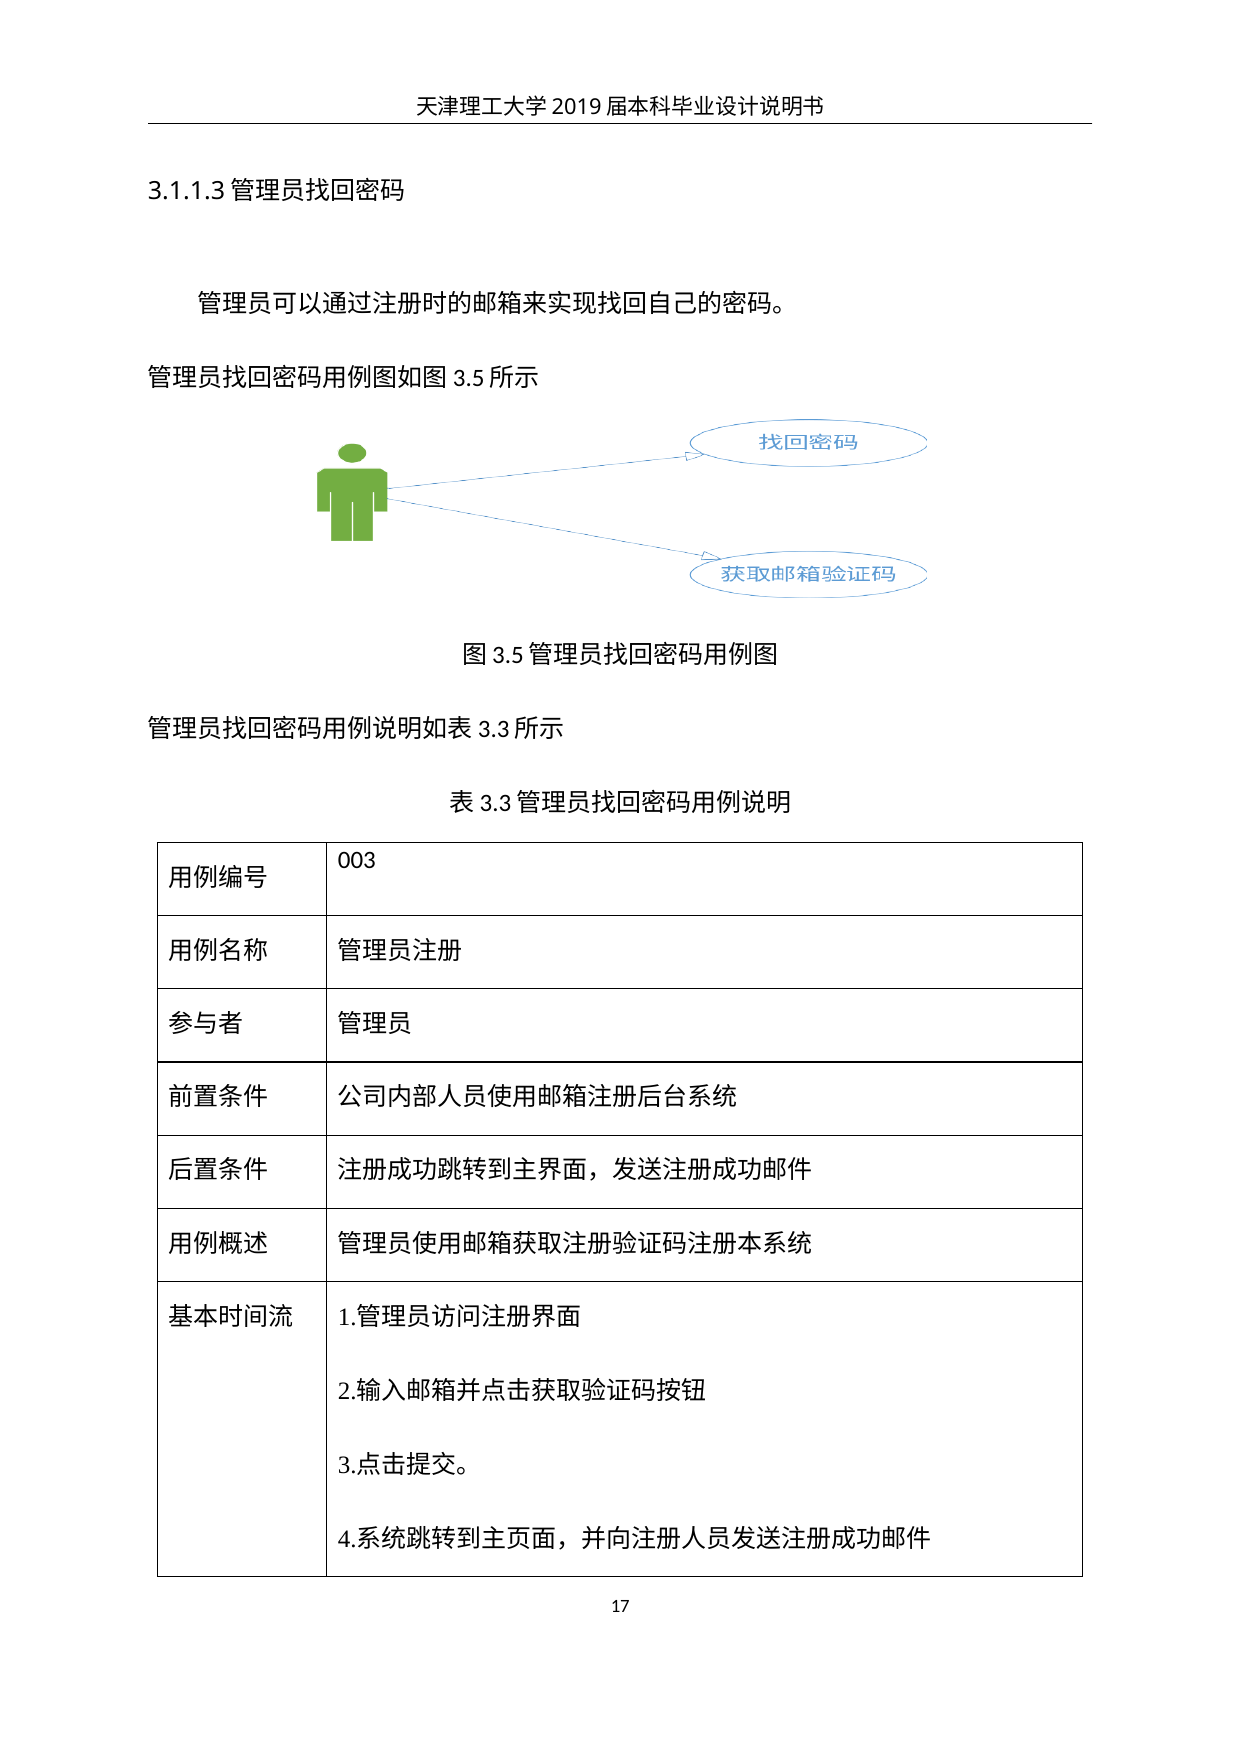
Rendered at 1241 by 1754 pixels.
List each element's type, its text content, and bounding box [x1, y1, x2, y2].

table_cell 参与者 [158, 989, 326, 1061]
table_cell 后置条件 [158, 1136, 326, 1208]
table_header 003 [327, 843, 1082, 915]
table_cell 公司内部人员使用邮箱注册后台系统 [327, 1063, 1082, 1134]
table_cell 前置条件 [158, 1063, 326, 1134]
table_cell 用例概述 [158, 1209, 326, 1281]
table_cell 管理员 [327, 989, 1082, 1061]
text 图3.5管理员找回密码用例图 [148, 620, 1092, 685]
table_cell 管理员注册 [327, 916, 1082, 988]
table_header 用例编号 [158, 843, 326, 915]
text 管理员找回密码用例说明如表3.3所示 [148, 694, 1092, 759]
text 表3.3管理员找回密码用例说明 [148, 768, 1092, 833]
table_cell 注册成功跳转到主界面，发送注册成功邮件 [327, 1136, 1082, 1208]
subtitle 3.1.1.3管理员找回密码 [148, 156, 1092, 221]
table_cell 管理员使用邮箱获取注册验证码注册本系统 [327, 1209, 1082, 1281]
table_cell 基本时间流 [158, 1282, 326, 1576]
table_cell 1.管理员访问注册界面 2.输入邮箱并点击获取验证码按钮 3.点击提交。 4.系统跳转到主页面，并向注册人员发送注册成功邮件 [327, 1282, 1082, 1576]
text 管理员找回密码用例图如图3.5所示 [148, 343, 1092, 408]
table_cell 用例名称 [158, 916, 326, 988]
text 管理员可以通过注册时的邮箱来实现找回自己的密码。 [148, 269, 1092, 334]
